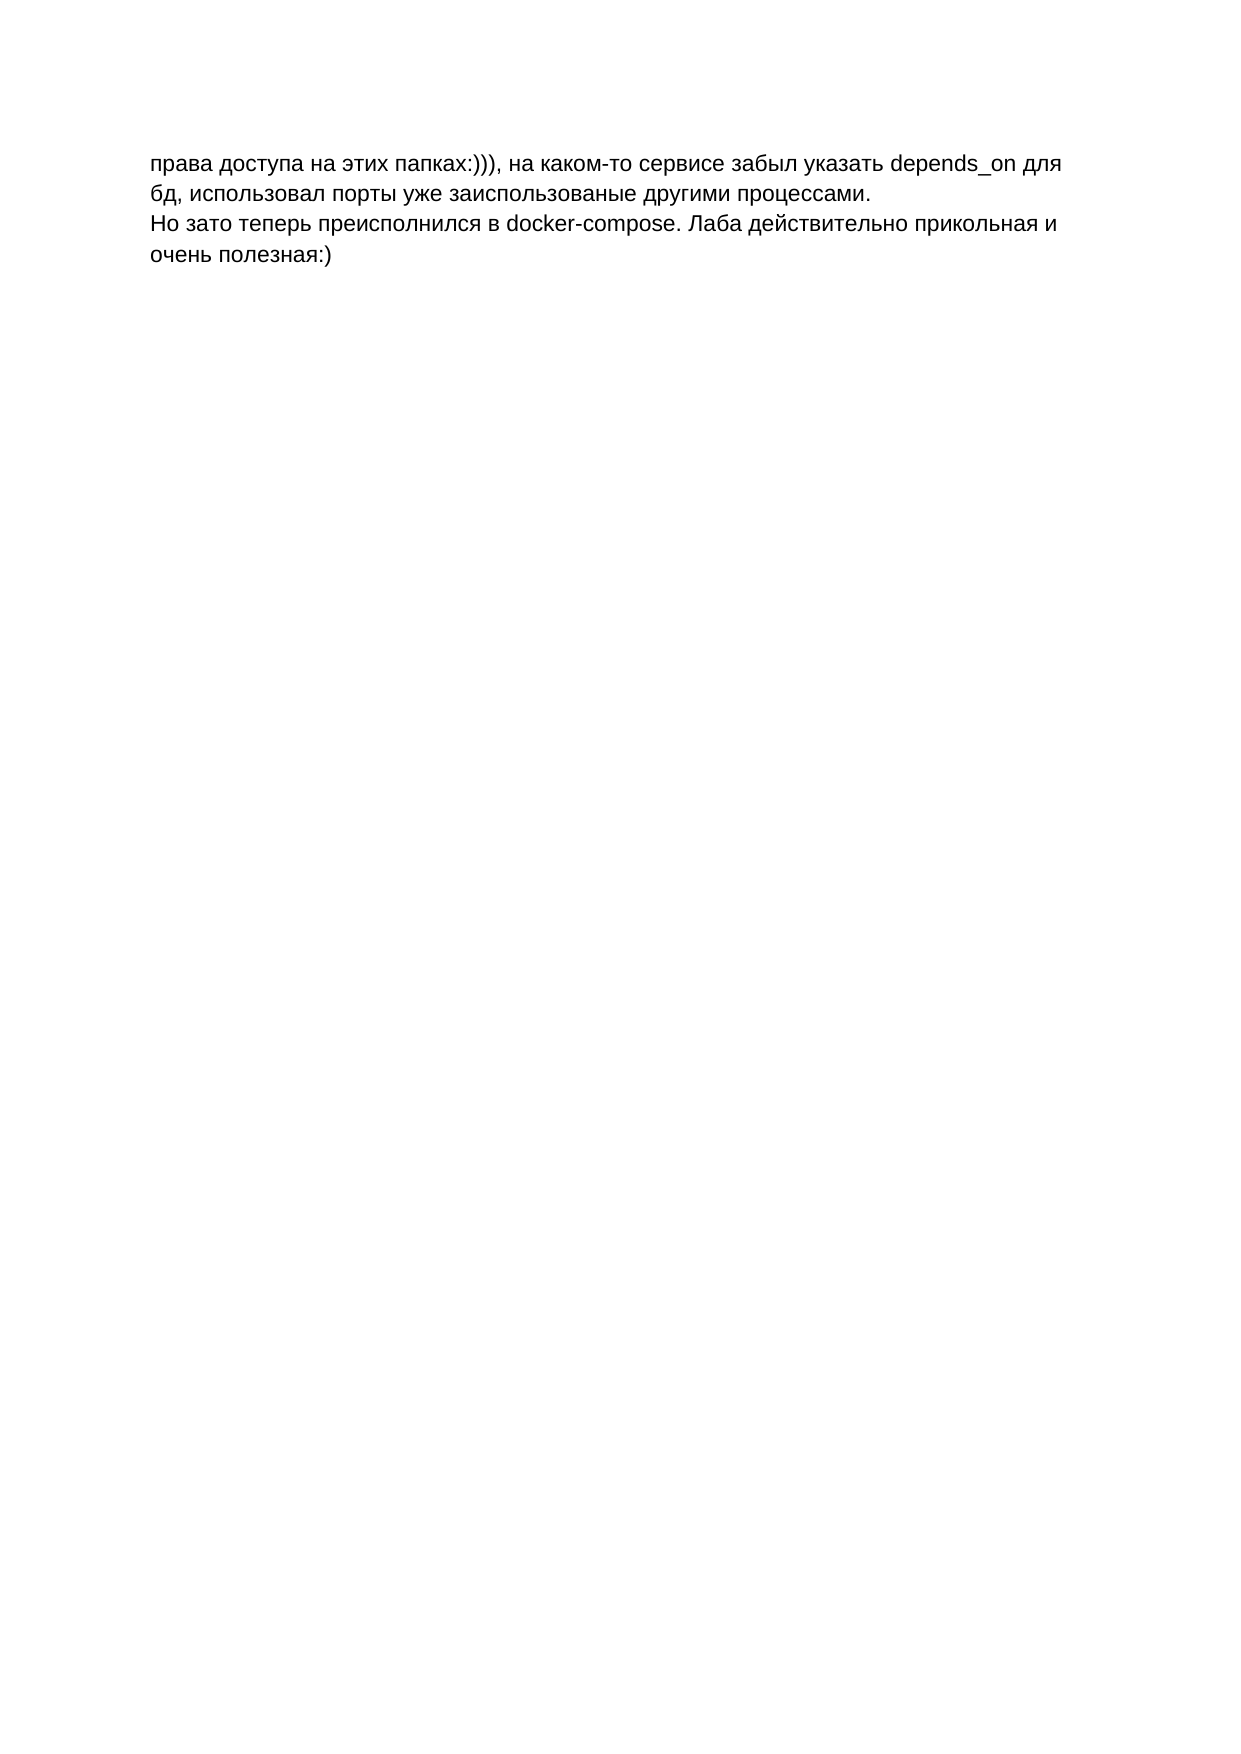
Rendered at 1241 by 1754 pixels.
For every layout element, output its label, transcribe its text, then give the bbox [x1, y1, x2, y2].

text Но зато теперь преисполнился в docker-compose. Лаба действительно прикольная и очень полезная:) [150, 210, 1090, 267]
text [150, 150, 1090, 207]
